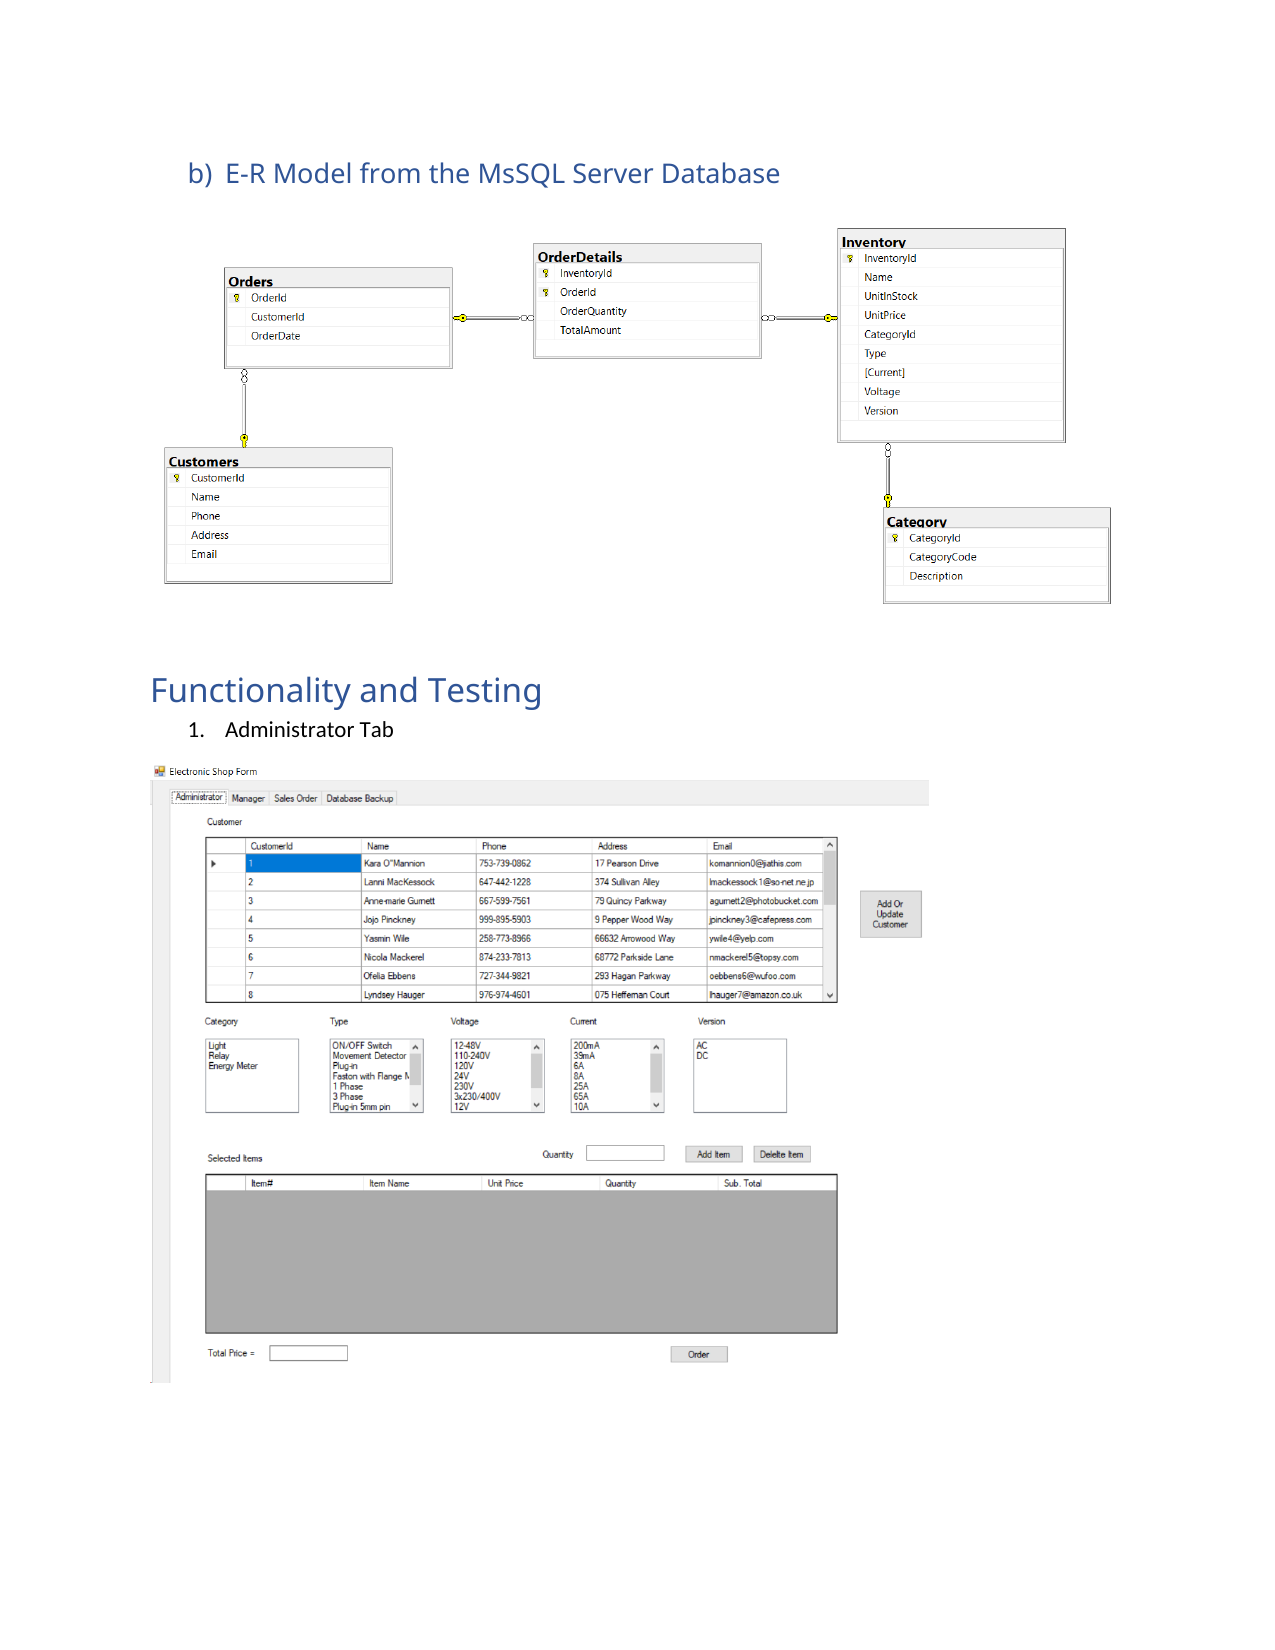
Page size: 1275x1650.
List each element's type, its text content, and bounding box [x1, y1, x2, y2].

subtitle E-R Model from the MsSQL Server Database [187, 154, 1125, 191]
subtitle Functionality and Testing [150, 666, 1125, 712]
picture [150, 762, 929, 1383]
picture [150, 193, 1125, 640]
list Administrator Tab [187, 715, 1125, 743]
